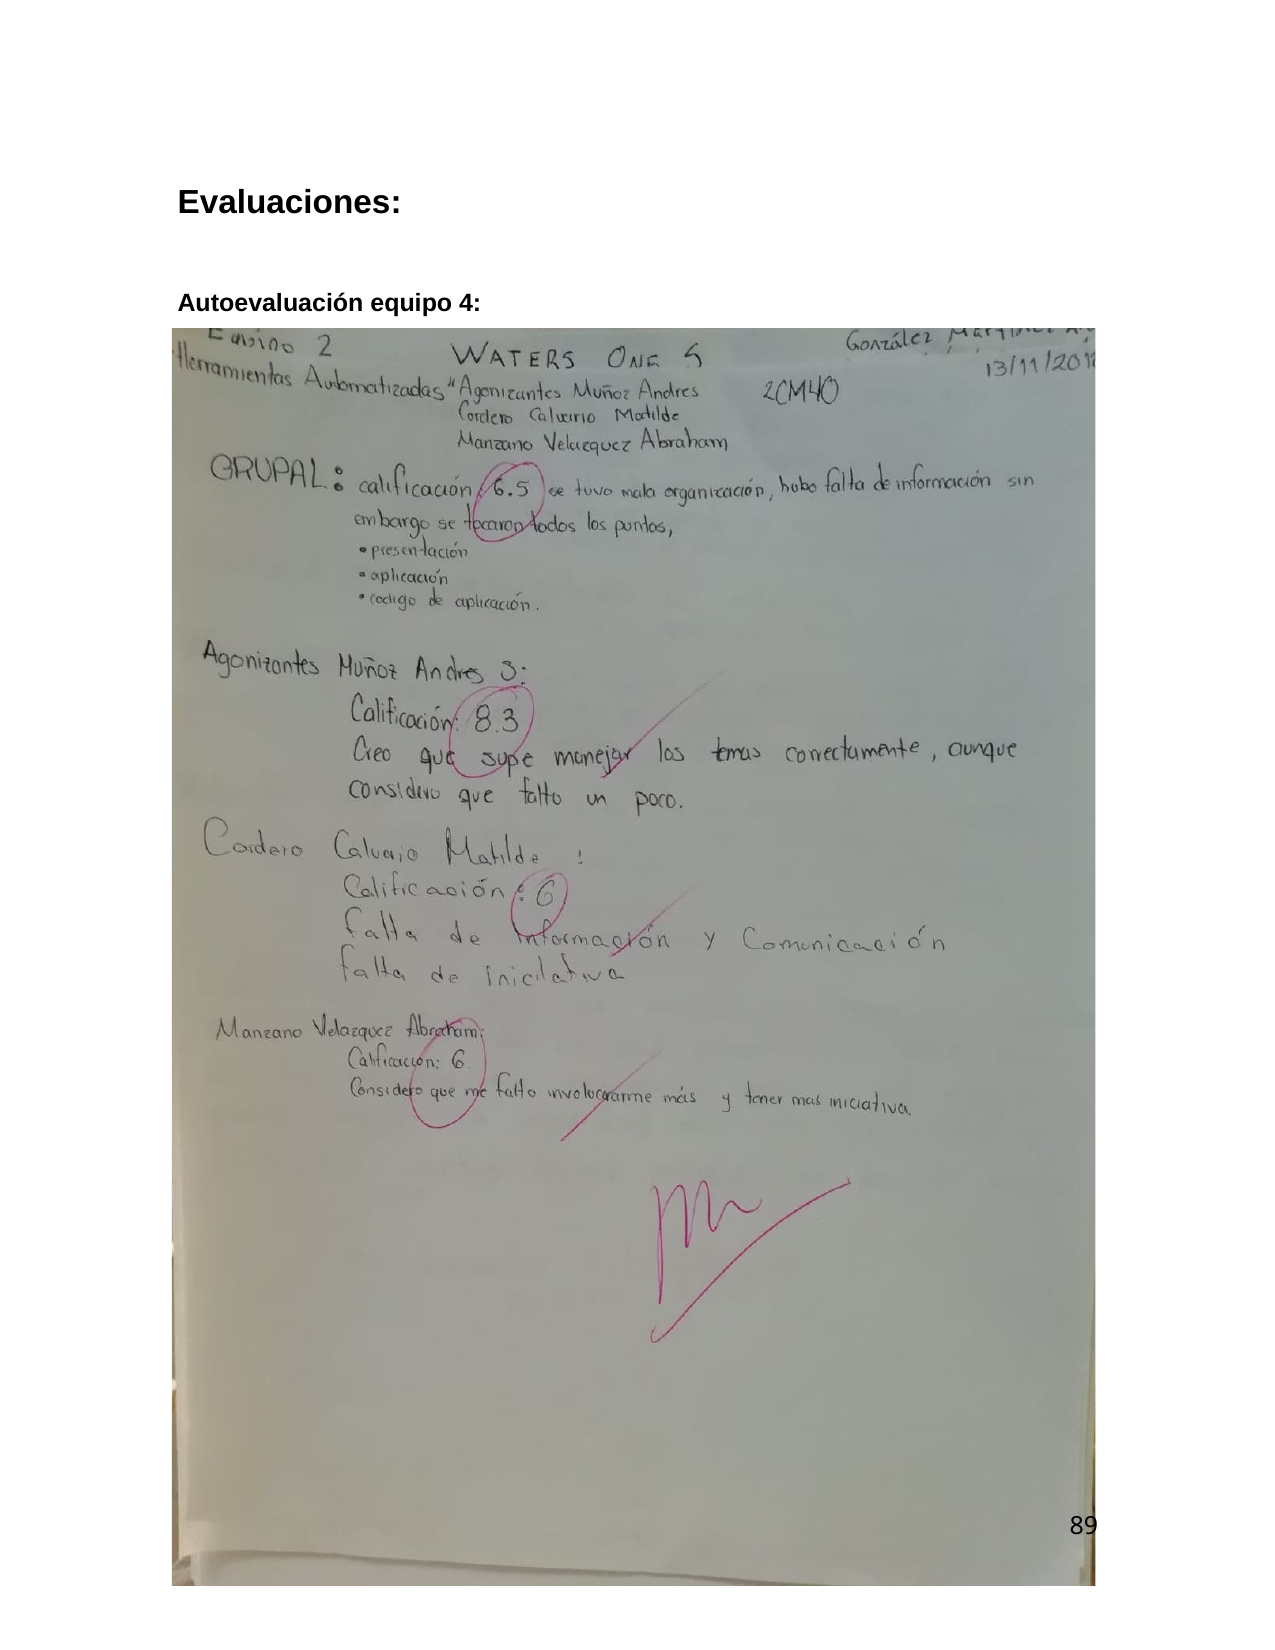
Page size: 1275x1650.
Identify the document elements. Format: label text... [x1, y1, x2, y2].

picture [171, 328, 1096, 1586]
text Autoevaluación equipo 4: [177, 288, 1098, 317]
text Evaluaciones: [177, 182, 1098, 220]
